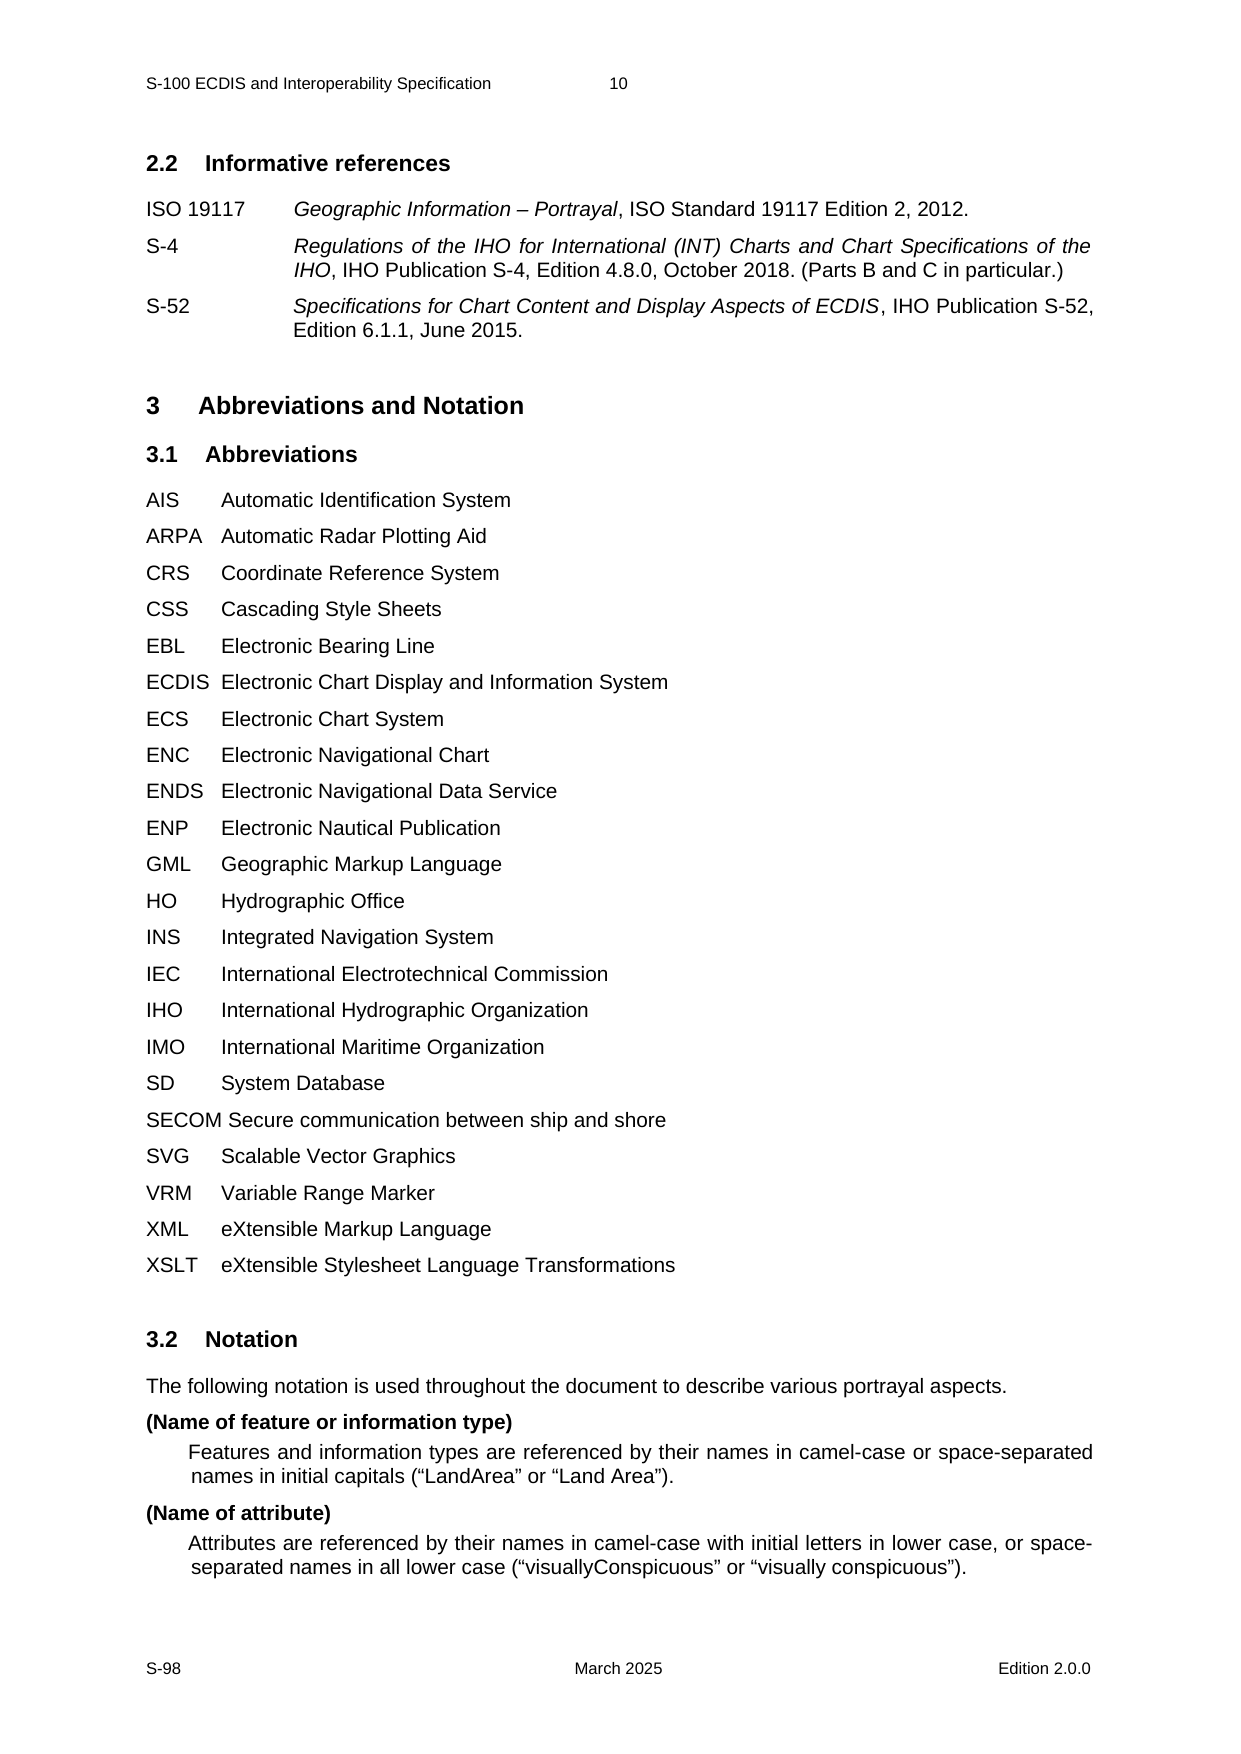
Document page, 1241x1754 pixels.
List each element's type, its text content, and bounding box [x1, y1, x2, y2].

text SD System Database [146, 1071, 1094, 1095]
text HO Hydrographic Office [146, 889, 1094, 913]
text CRS Coordinate Reference System [146, 561, 1094, 584]
text XML eXtensible Markup Language [146, 1217, 1094, 1241]
text S-52 Specifications for Chart Content and Display Aspects of ECDIS, IHO Publication S-52, Edition 6.1.1, June 2015. [146, 294, 1094, 342]
text AIS Automatic Identification System [146, 488, 1094, 512]
text VRM Variable Range Marker [146, 1180, 1094, 1204]
text S-4 Regulations of the IHO for International (INT) Charts and Chart Specifications of the IHO, IHO Publication S-4, Edition 4.8.0, October 2018. (Parts B and C in particular.) [146, 234, 1094, 282]
text XSLT eXtensible Stylesheet Language Transformations [146, 1253, 1094, 1277]
text IEC International Electrotechnical Commission [146, 962, 1094, 986]
text SVG Scalable Vector Graphics [146, 1144, 1094, 1168]
subtitle Notation [146, 1326, 1094, 1353]
text The following notation is used throughout the document to describe various portrayal aspects. [146, 1373, 1094, 1397]
text ECS Electronic Chart System [146, 706, 1094, 730]
text INS Integrated Navigation System [146, 925, 1094, 949]
text ISO 19117 Geographic Information – Portrayal, ISO Standard 19117 Edition 2, 2012. [146, 197, 1094, 221]
text Attributes are referenced by their names in camel-case with initial letters in lower case, or space-separated names in all lower case (“visuallyConspicuous” or “visually conspicuous”). [188, 1531, 1094, 1579]
text (Name of attribute) [146, 1501, 1094, 1524]
text ENC Electronic Navigational Chart [146, 743, 1094, 767]
text EBL Electronic Bearing Line [146, 633, 1094, 657]
subtitle Abbreviations and Notation [146, 391, 1094, 420]
text ENDS Electronic Navigational Data Service [146, 779, 1094, 803]
text CSS Cascading Style Sheets [146, 597, 1094, 621]
text (Name of feature or information type) [146, 1410, 1094, 1434]
text ENP Electronic Nautical Publication [146, 816, 1094, 840]
text IHO International Hydrographic Organization [146, 998, 1094, 1022]
text IMO International Maritime Organization [146, 1034, 1094, 1058]
text SECOM Secure communication between ship and shore [146, 1107, 1094, 1131]
subtitle Informative references [146, 150, 1094, 176]
text ECDIS Electronic Chart Display and Information System [146, 670, 1094, 694]
text GML Geographic Markup Language [146, 852, 1094, 876]
subtitle Abbreviations [146, 441, 1094, 467]
text ARPA Automatic Radar Plotting Aid [146, 524, 1094, 548]
text Features and information types are referenced by their names in camel-case or space-separated names in initial capitals (“LandArea” or “Land Area”). [188, 1440, 1094, 1488]
